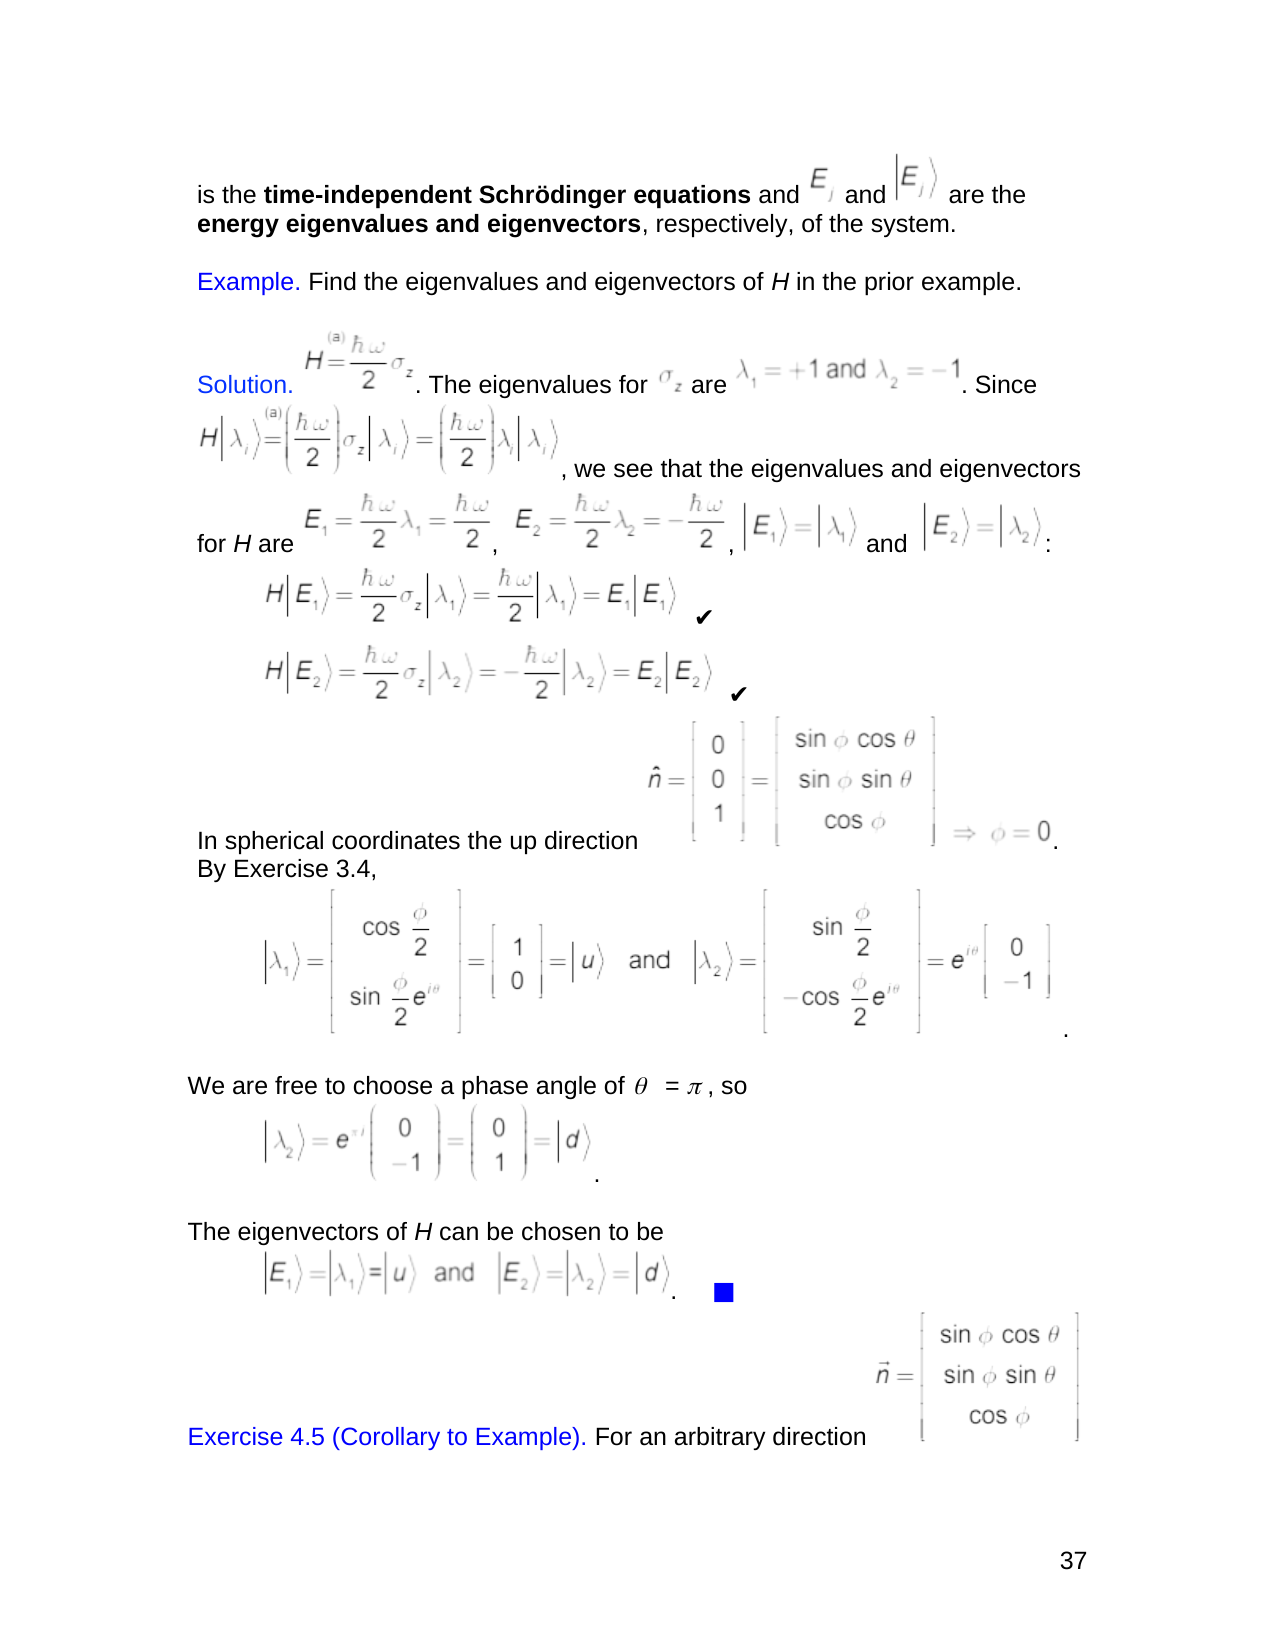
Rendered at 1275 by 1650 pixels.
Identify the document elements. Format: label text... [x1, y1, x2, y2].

text Example. Find the eigenvalues and eigenvectors of H in the prior example. [197, 267, 1087, 295]
text is the time-independent Schrödinger equations and and are the energy eigenvalues and eigenvectors, respectively, of the system. [197, 150, 1087, 238]
text In spherical coordinates the up direction . [197, 711, 1087, 854]
text We are free to choose a phase angle of  =  , so [187, 1071, 1087, 1100]
text . [197, 883, 1087, 1042]
text . [187, 1100, 1087, 1188]
text ✔ [197, 634, 1087, 711]
text Solution. . The eigenvalues for are . Since , we see that the eigenvalues and eigenvectors for H are , , and : [197, 324, 1087, 557]
text . ■ [187, 1245, 1087, 1307]
text By Exercise 3.4, [197, 854, 1087, 883]
text The eigenvectors of H can be chosen to be [187, 1217, 1087, 1245]
text Exercise 4.5 (Corollary to Example). For an arbitrary direction [187, 1307, 1087, 1450]
text ✔ [197, 557, 1087, 634]
